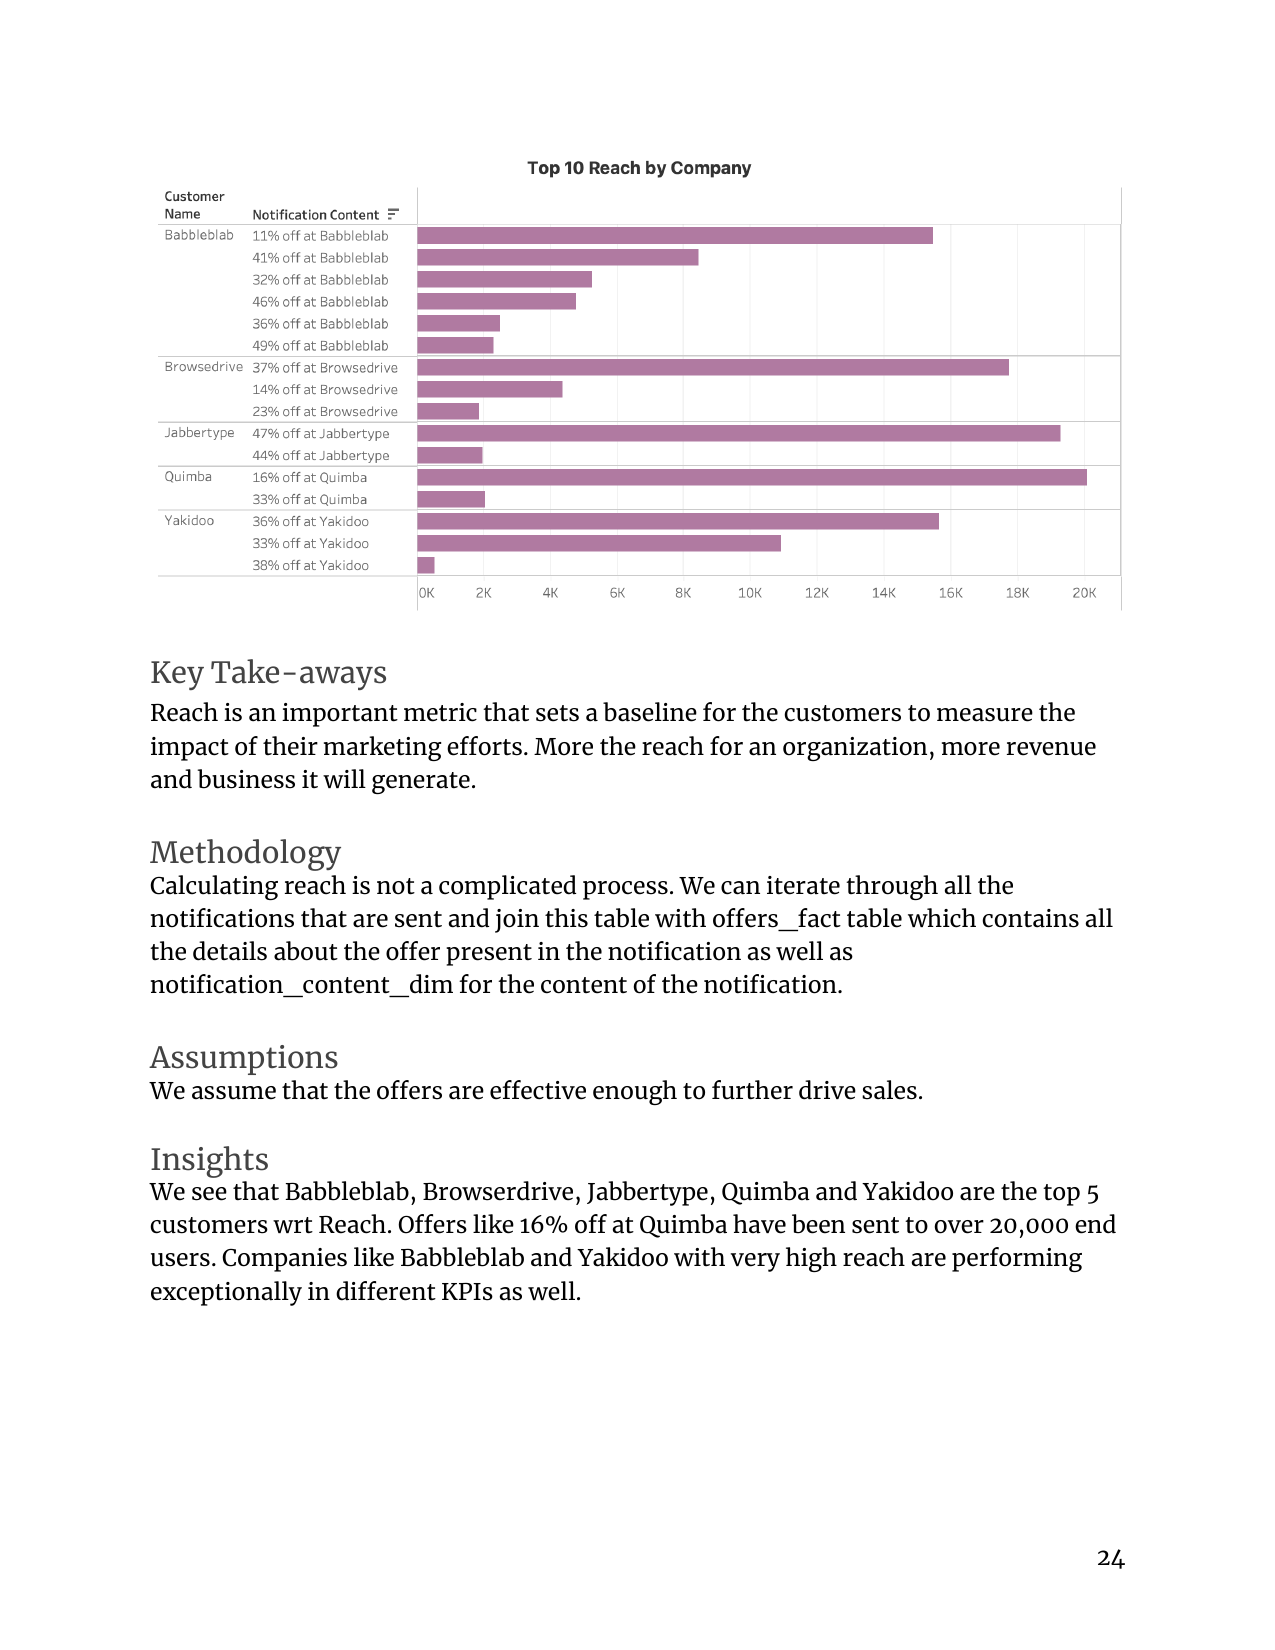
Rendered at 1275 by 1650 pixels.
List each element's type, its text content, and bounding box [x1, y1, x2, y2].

text We assume that the offers are effective enough to further drive sales. [150, 1077, 1125, 1106]
subtitle Insights [150, 1141, 1125, 1178]
text Reach is an important metric that sets a baseline for the customers to measure the impact of their marketing efforts. More the reach for an organization, more revenue and business it will generate. [150, 699, 1125, 794]
subtitle Methodology [150, 835, 1125, 871]
picture [150, 150, 1125, 617]
subtitle Key Take-aways [150, 654, 1125, 691]
text We see that Babbleblab, Browserdrive, Jabbertype, Quimba and Yakidoo are the top 5 customers wrt Reach. Offers like 16% off at Quimba have been sent to over 20,000 end users. Companies like Babbleblab and Yakidoo with very high reach are performing exceptionally in different KPIs as well. [150, 1178, 1125, 1306]
subtitle Assumptions [150, 1040, 1125, 1077]
text Calculating reach is not a complicated process. We can iterate through all the notifications that are sent and join this table with offers_fact table which contains all the details about the offer present in the notification as well as notification_content_dim for the content of the notification. [150, 871, 1125, 1000]
